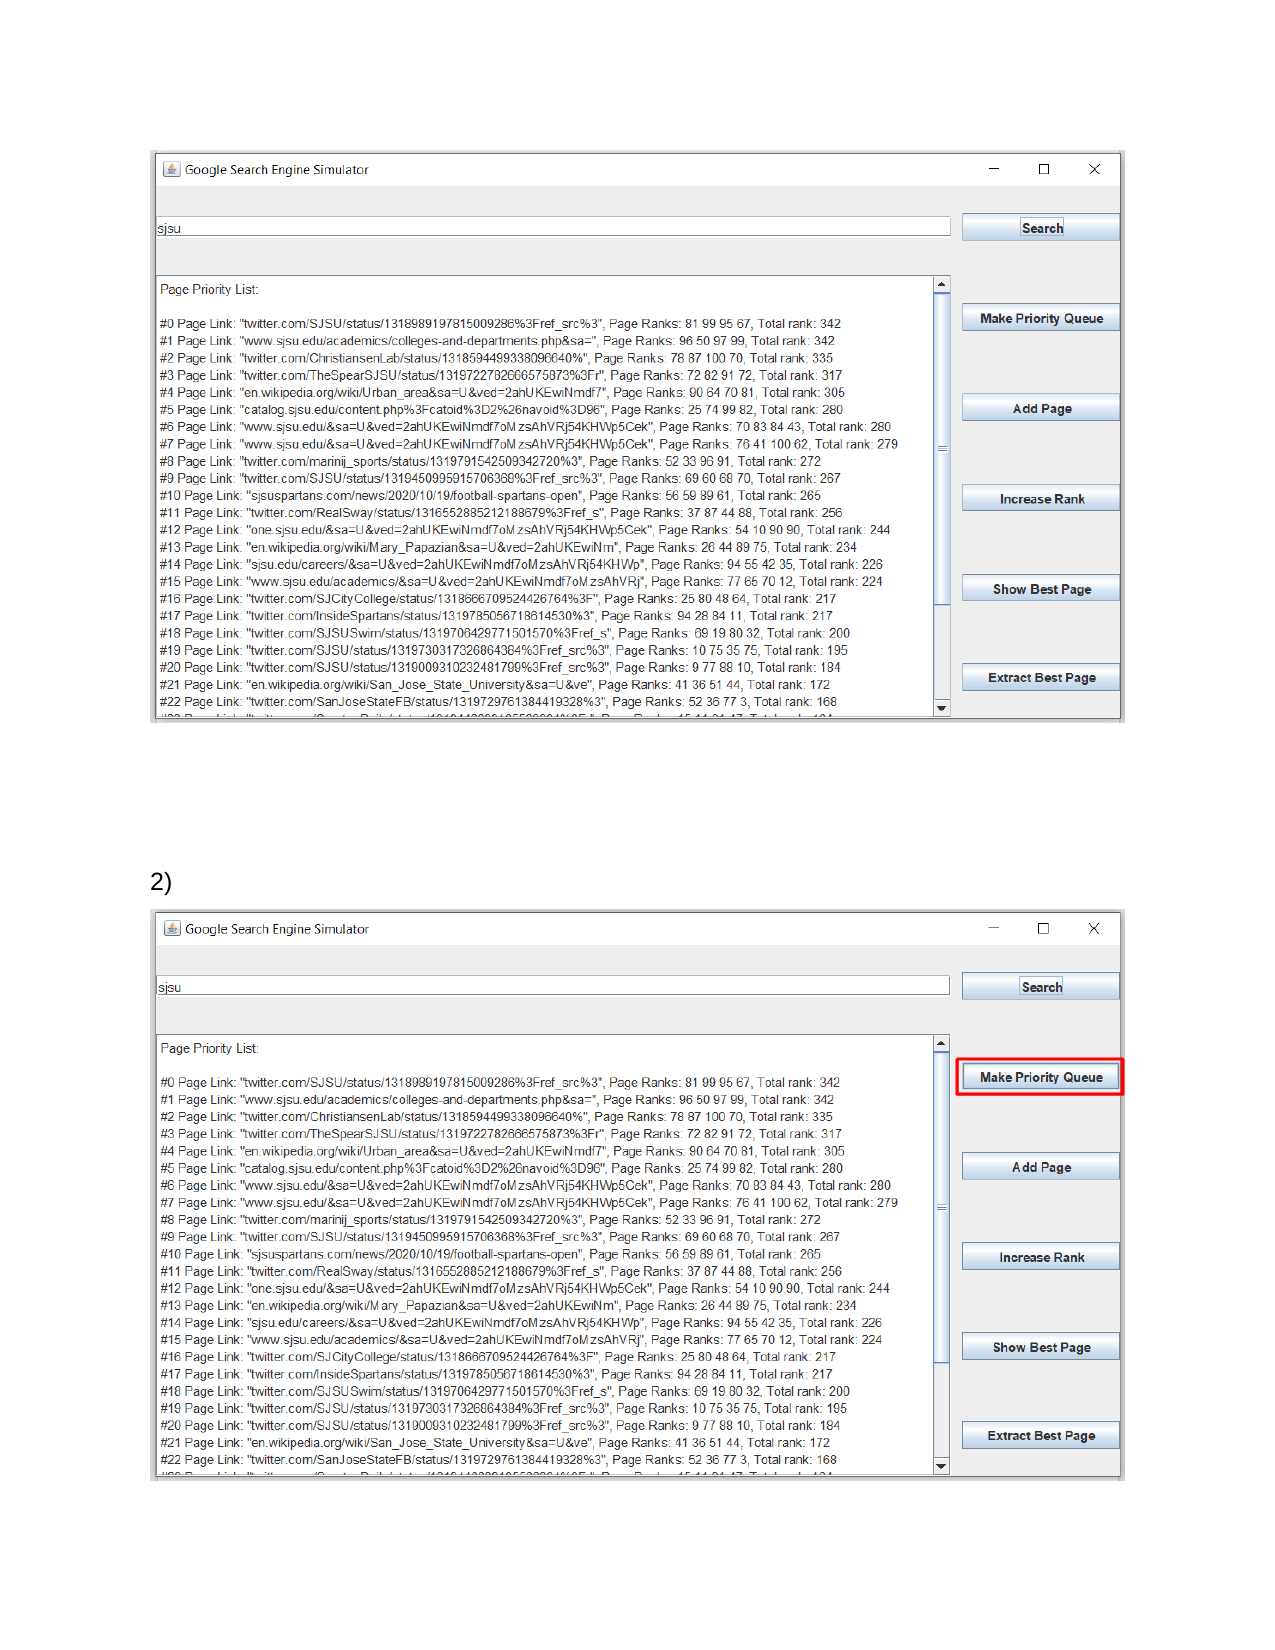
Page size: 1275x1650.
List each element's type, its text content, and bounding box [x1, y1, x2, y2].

picture [150, 909, 1125, 1481]
picture [150, 150, 1125, 723]
text 2) [150, 867, 1125, 895]
